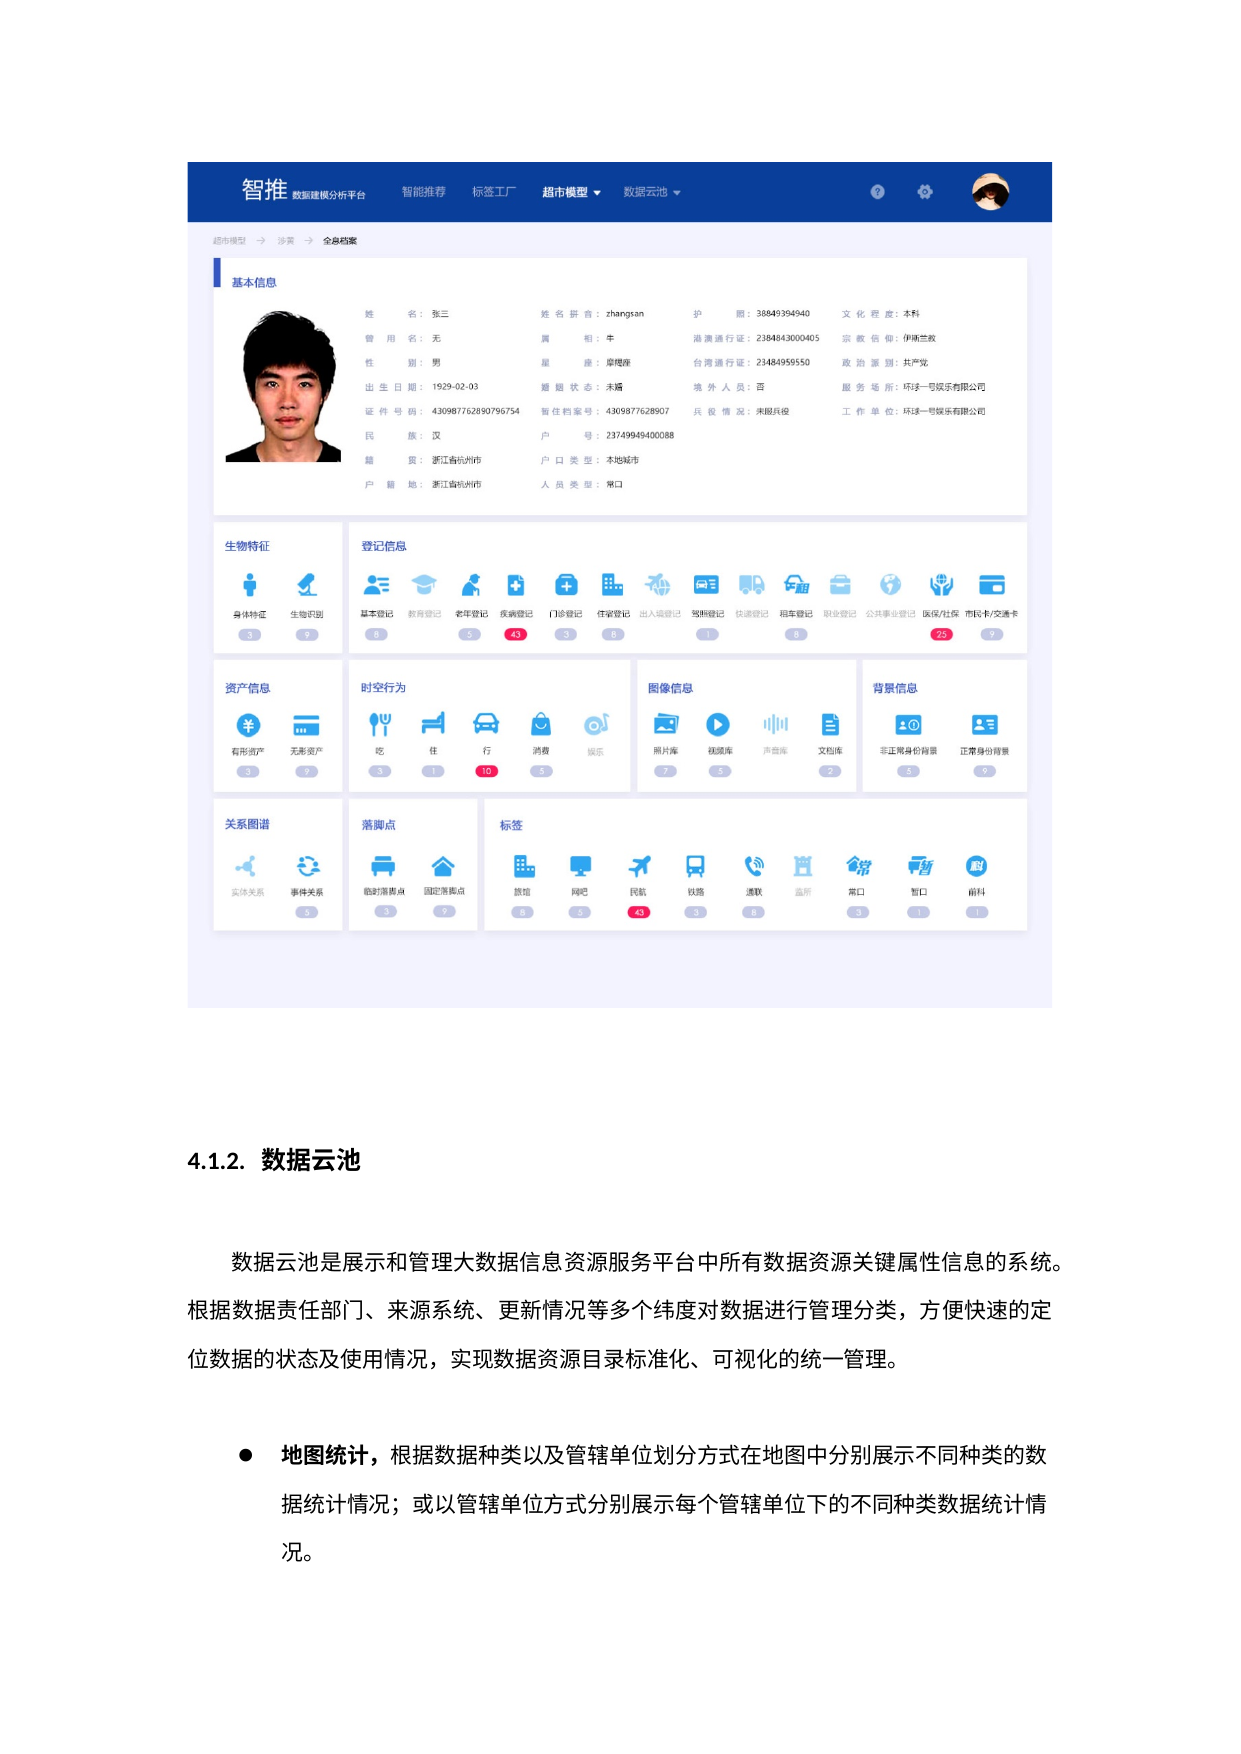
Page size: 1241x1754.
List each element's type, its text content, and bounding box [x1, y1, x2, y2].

picture [187, 162, 1053, 1008]
text 数据云池是展示和管理大数据信息资源服务平台中所有数据资源关键属性信息的系统。根据数据责任部门、来源系统、更新情况等多个纬度对数据进行管理分类，方便快速的定位数据的状态及使用情况，实现数据资源目录标准化、可视化的统一管理。 [187, 1244, 1053, 1374]
list 地图统计，根据数据种类以及管辖单位划分方式在地图中分别展示不同种类的数据统计情况；或以管辖单位方式分别展示每个管辖单位下的不同种类数据统计情况。 [237, 1437, 1053, 1567]
subtitle 数据云池 [187, 1126, 1053, 1191]
